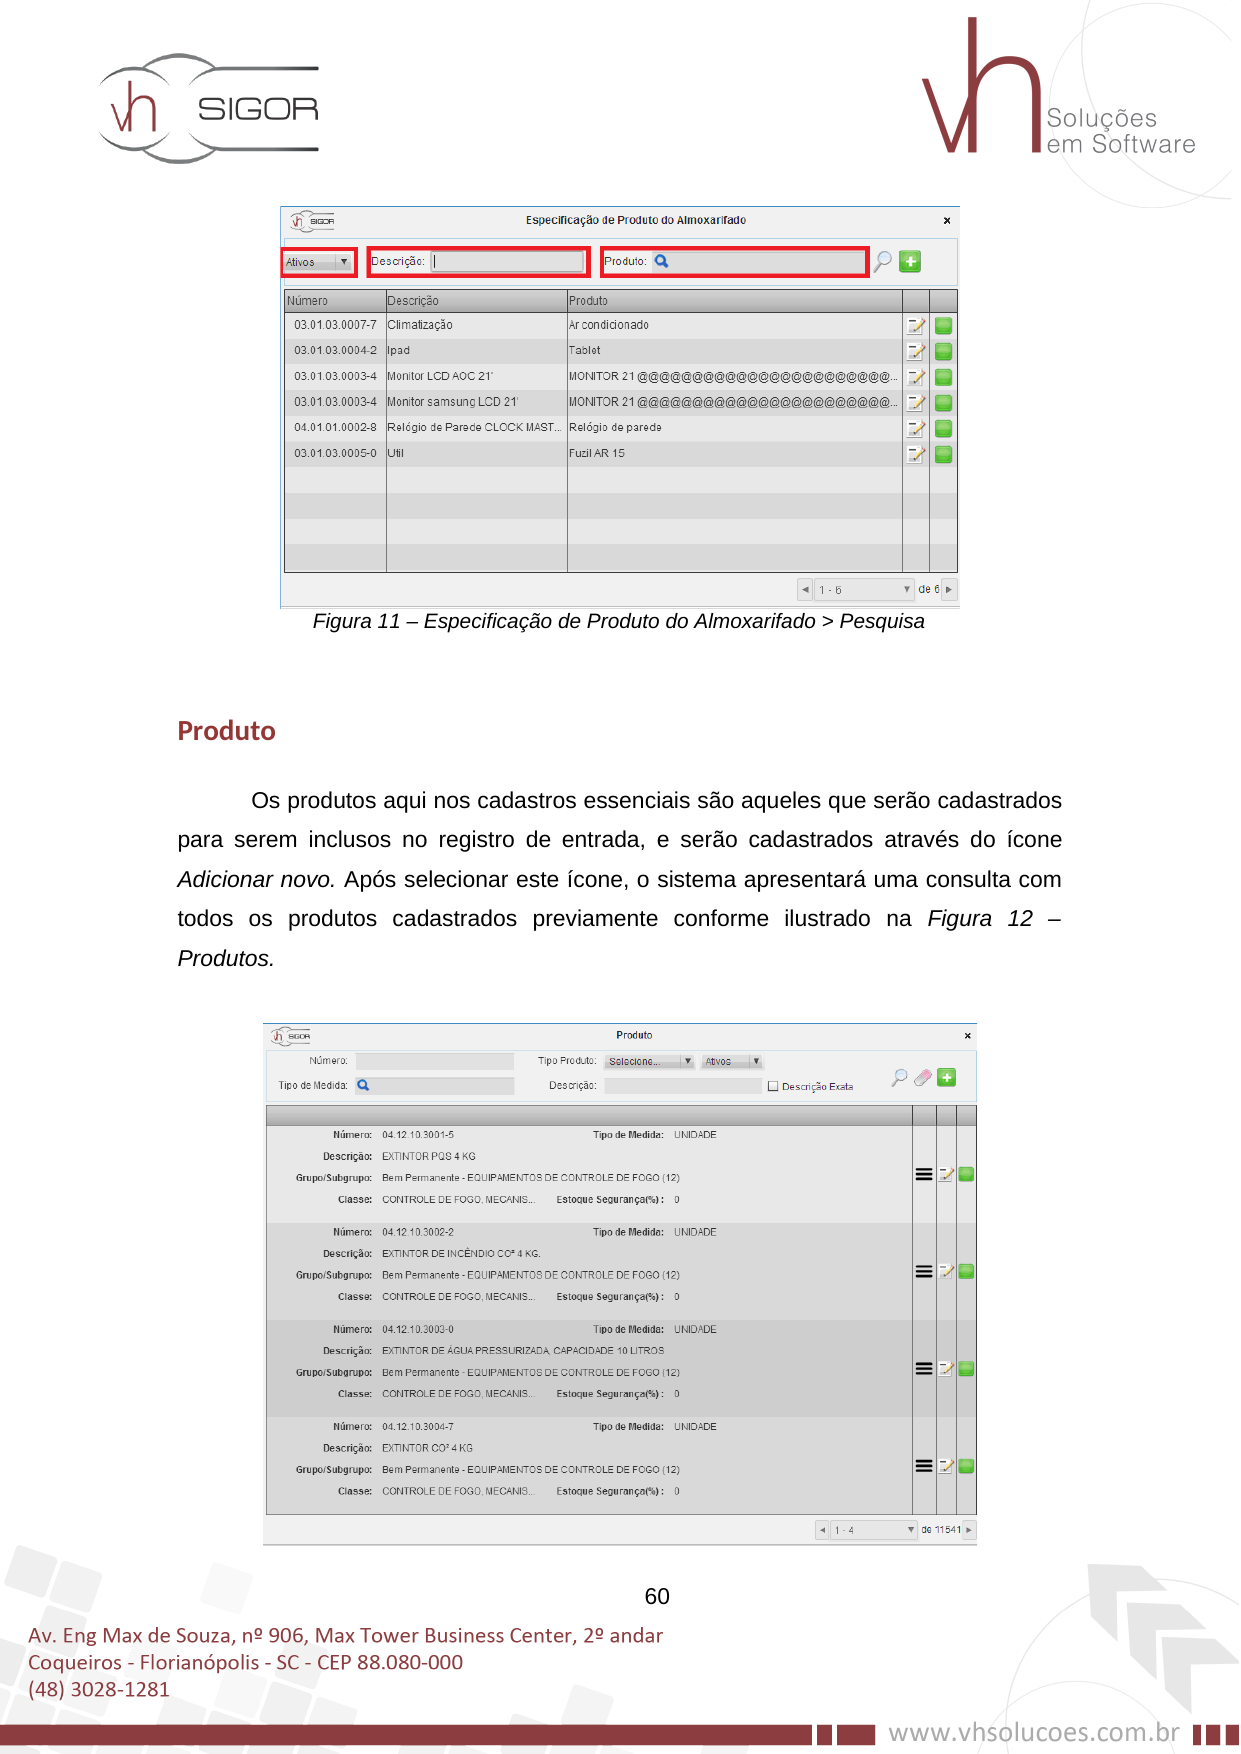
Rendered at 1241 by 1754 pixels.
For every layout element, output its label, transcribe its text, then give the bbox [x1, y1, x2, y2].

picture [0, 1023, 1239, 1754]
subtitle Produto [177, 712, 1063, 747]
text Os produtos aqui nos cadastros essenciais são aqueles que serão cadastrados para serem inclusos no registro de entrada, e serão cadastrados através do ícone Adicionar novo. Após selecionar este ícone, o sistema apresentará uma consulta com todos os produtos cadastrados previamente conforme ilustrado na Figura 12 –Produtos. [177, 787, 1063, 971]
text Figura 11 – Especificação de Produto do Almoxarifado > Pesquisa [177, 609, 1063, 633]
picture [98, 53, 319, 164]
picture [280, 0, 1232, 609]
